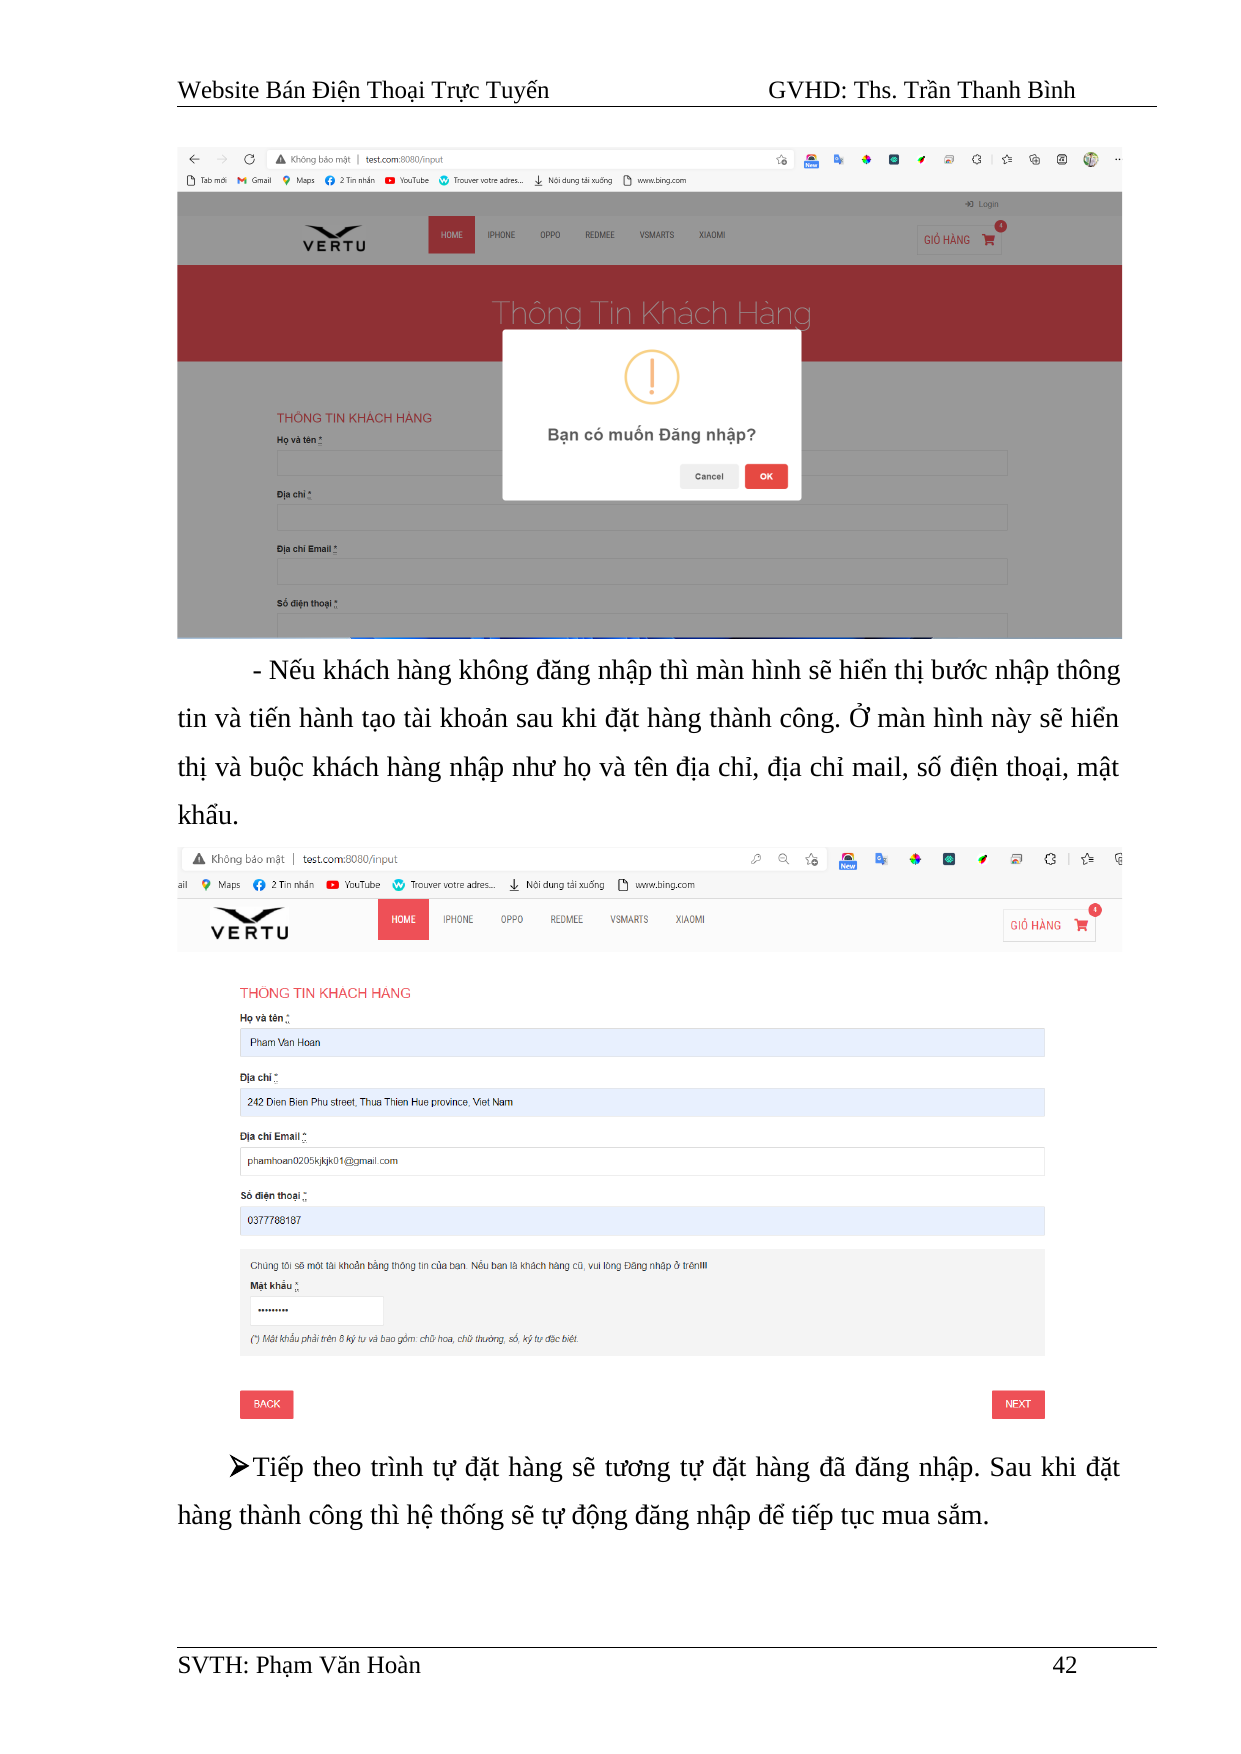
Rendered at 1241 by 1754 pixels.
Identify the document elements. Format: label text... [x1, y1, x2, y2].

picture [177, 847, 1123, 1436]
picture [177, 147, 1123, 639]
text - Nếu khách hàng không đăng nhập thì màn hình sẽ hiển thị bước nhập thông tin và tiến hành tạo tài khoản sau khi đặt hàng thành công. Ở màn hình này sẽ hiển thị và buộc khách hàng nhập như họ và tên địa chỉ, địa chỉ mail, số điện thoại, mật khẩu. [177, 653, 1122, 831]
list Tiếp theo trình tự đặt hàng sẽ tương tự đặt hàng đã đăng nhập. Sau khi đặt hàng thành công thì hệ thống sẽ tự động đăng nhập để tiếp tục mua sắm. [177, 1449, 1122, 1531]
